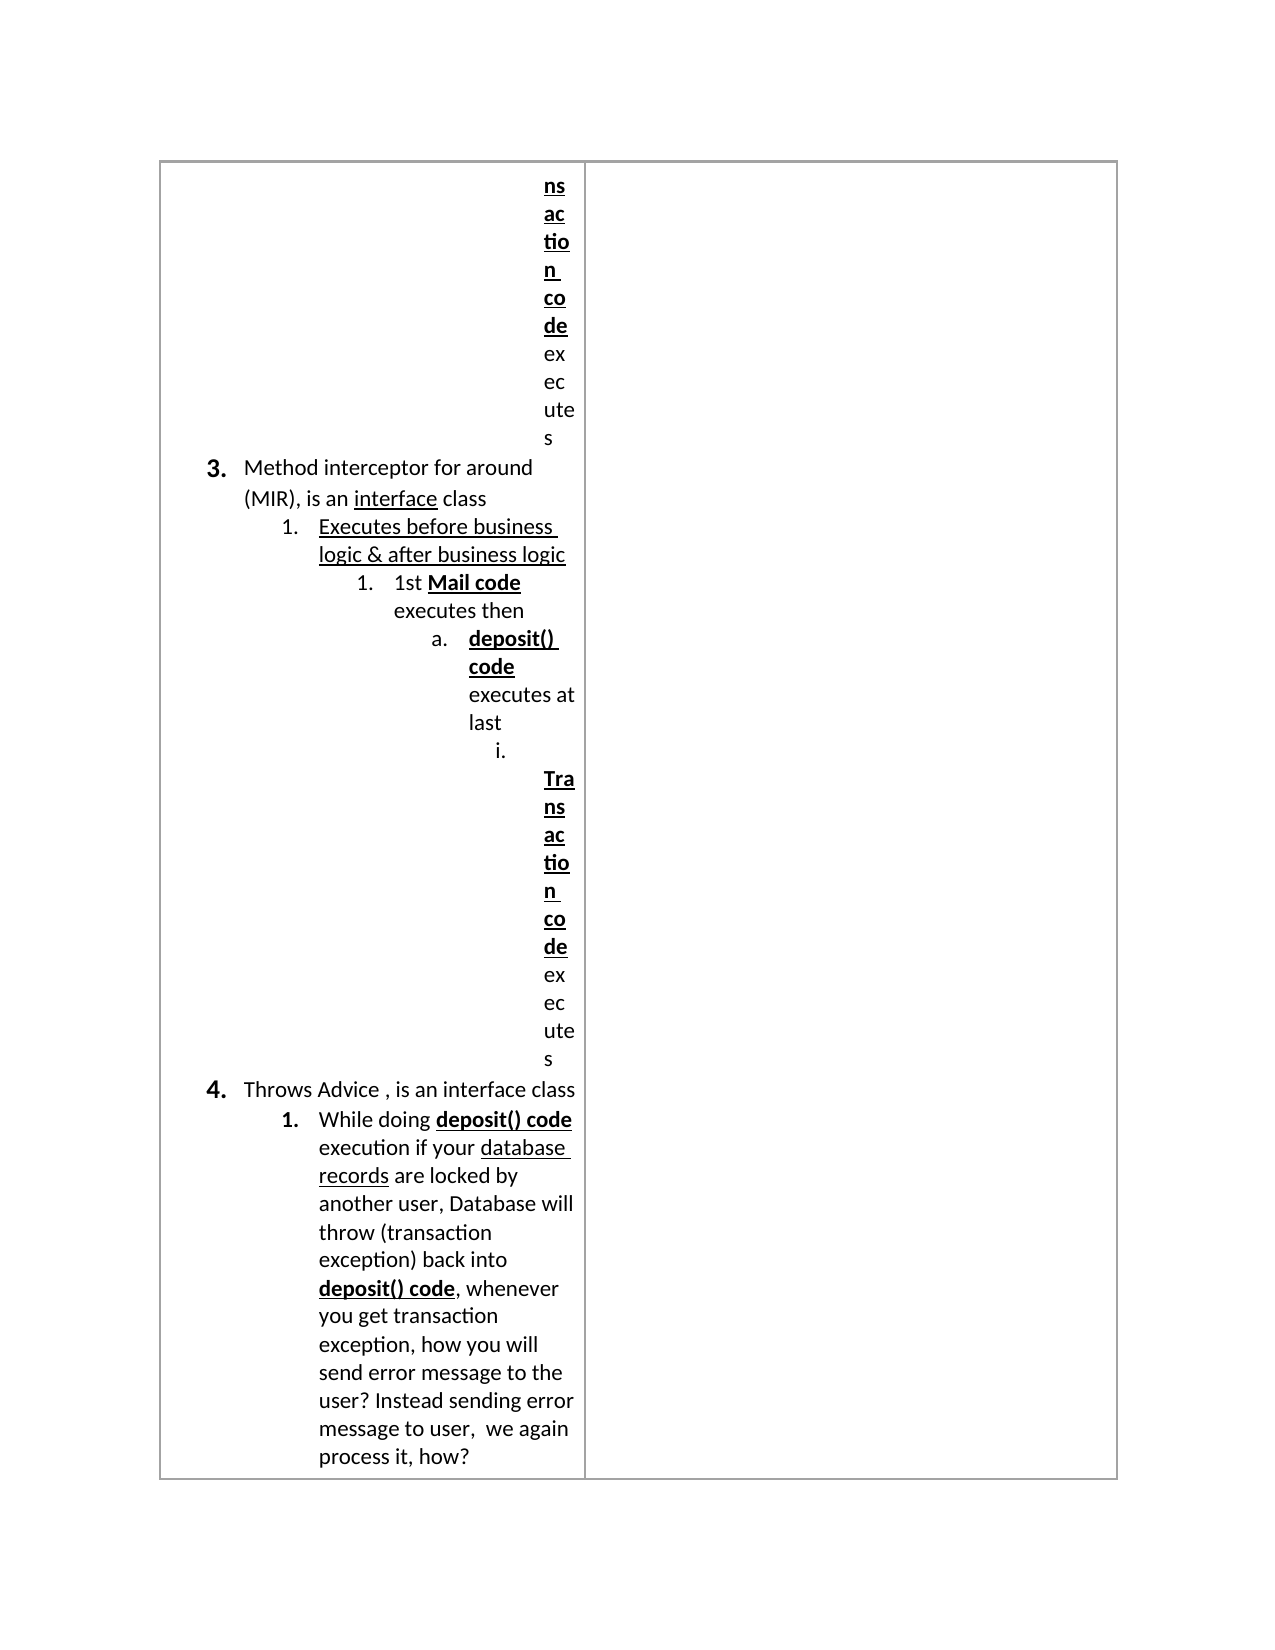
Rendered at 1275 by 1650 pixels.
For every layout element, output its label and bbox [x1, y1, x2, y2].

table_header [151, 150, 1126, 1488]
